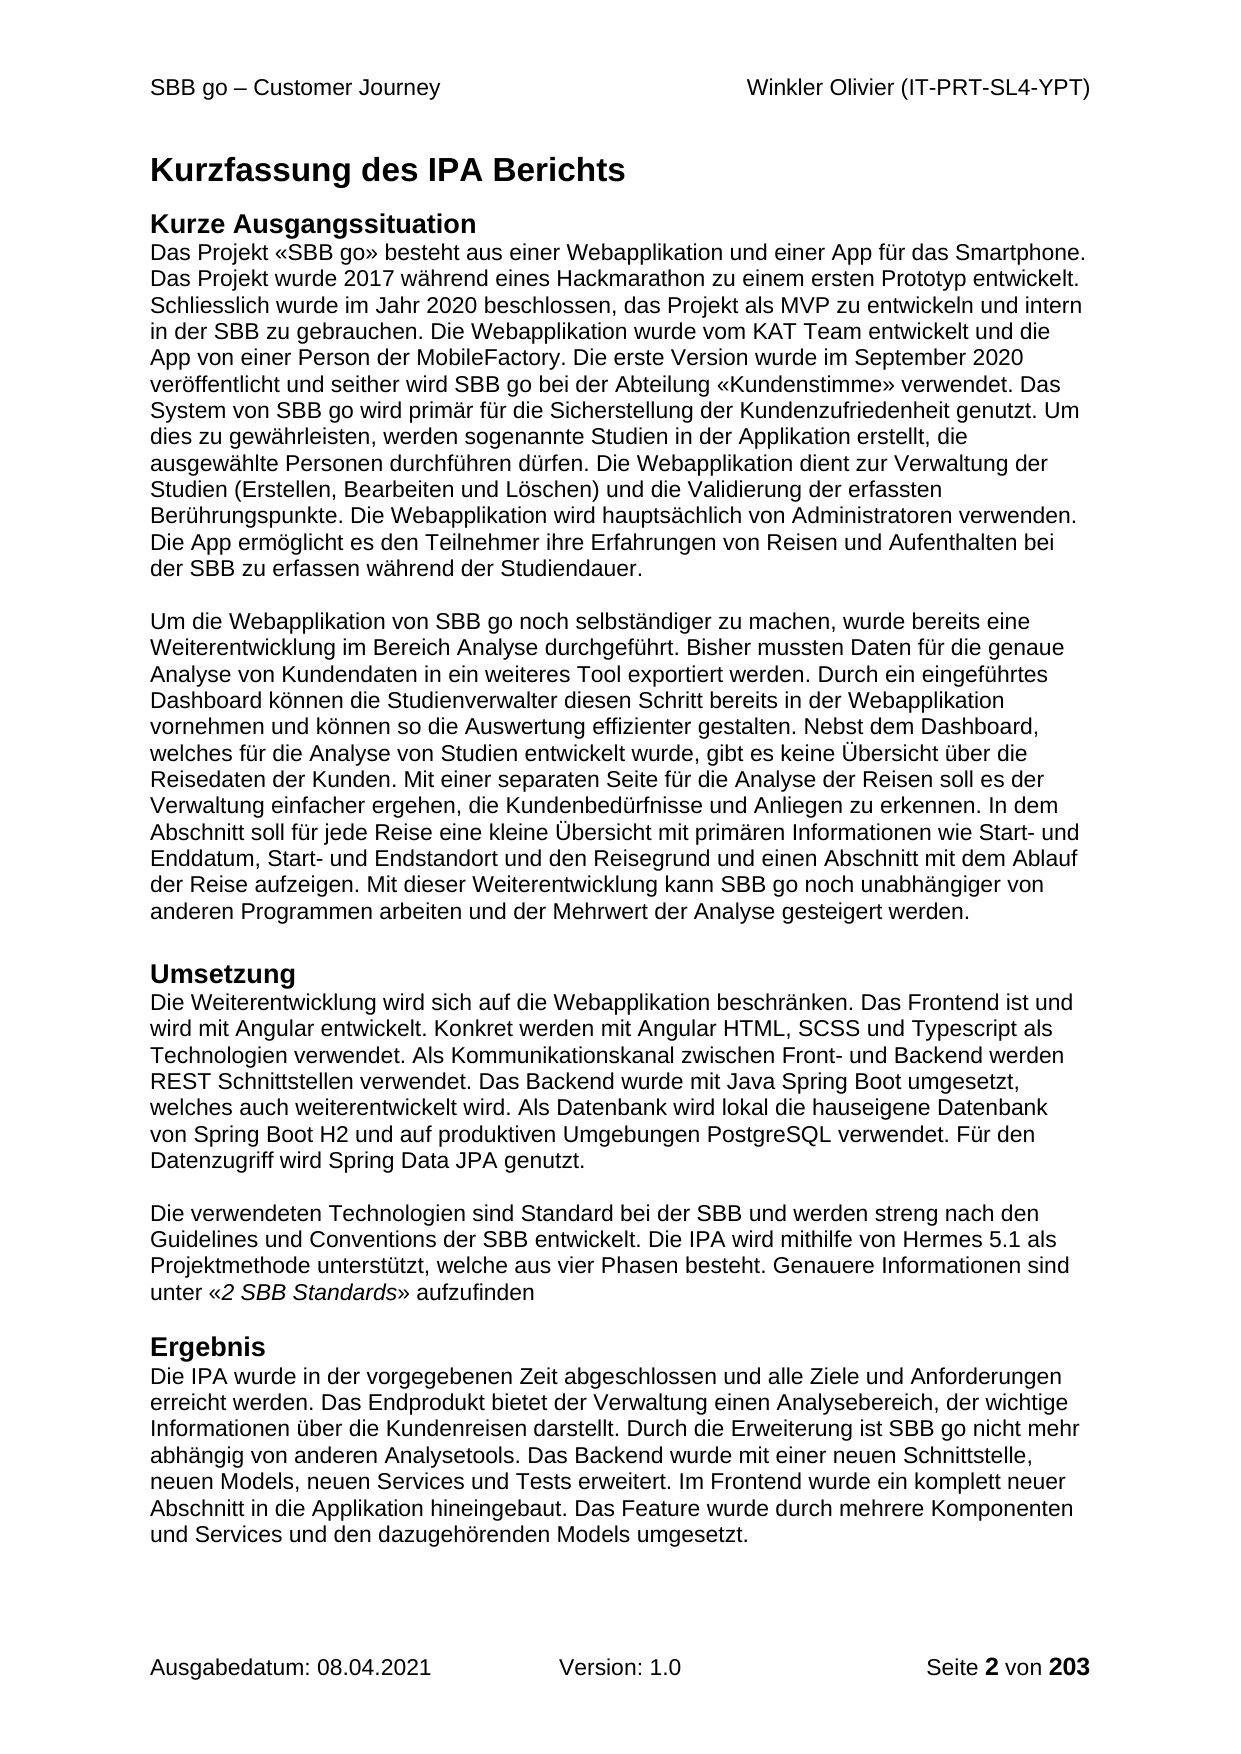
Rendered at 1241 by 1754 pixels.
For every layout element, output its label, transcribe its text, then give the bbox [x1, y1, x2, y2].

text Kurze Ausgangssituation [150, 208, 1090, 239]
text Kurzfassung des IPA Berichts [150, 150, 1090, 188]
text Die IPA wurde in der vorgegebenen Zeit abgeschlossen und alle Ziele und Anforderungen erreicht werden. Das Endprodukt bietet der Verwaltung einen Analysebereich, der wichtige Informationen über die Kundenreisen darstellt. Durch die Erweiterung ist SBB go nicht mehr abhängig von anderen Analysetools. Das Backend wurde mit einer neuen Schnittstelle, neuen Models, neuen Services und Tests erweitert. Im Frontend wurde ein komplett neuer Abschnitt in die Applikation hineingebaut. Das Feature wurde durch mehrere Komponenten und Services und den dazugehörenden Models umgesetzt. [150, 1363, 1090, 1547]
text Die verwendeten Technologien sind Standard bei der SBB und werden streng nach den Guidelines und Conventions der SBB entwickelt. Die IPA wird mithilfe von Hermes 5.1 als Projektmethode unterstützt, welche aus vier Phasen besteht. Genauere Informationen sind unter «2 SBB Standards» aufzufinden [150, 1200, 1090, 1305]
text Das Projekt «SBB go» besteht aus einer Webapplikation und einer App für das Smartphone. Das Projekt wurde 2017 während eines Hackmarathon zu einem ersten Prototyp entwickelt. Schliesslich wurde im Jahr 2020 beschlossen, das Projekt als MVP zu entwickeln und intern in der SBB zu gebrauchen. Die Webapplikation wurde vom KAT Team entwickelt und die App von einer Person der MobileFactory. Die erste Version wurde im September 2020 veröffentlicht und seither wird SBB go bei der Abteilung «Kundenstimme» verwendet. Das System von SBB go wird primär für die Sicherstellung der Kundenzufriedenheit genutzt. Um dies zu gewährleisten, werden sogenannte Studien in der Applikation erstellt, die ausgewählte Personen durchführen dürfen. Die Webapplikation dient zur Verwaltung der Studien (Erstellen, Bearbeiten und Löschen) und die Validierung der erfassten Berührungspunkte. Die Webapplikation wird hauptsächlich von Administratoren verwenden. Die App ermöglicht es den Teilnehmer ihre Erfahrungen von Reisen und Aufenthalten bei der SBB zu erfassen während der Studiendauer. [150, 239, 1090, 581]
text Um die Webapplikation von SBB go noch selbständiger zu machen, wurde bereits eine Weiterentwicklung im Bereich Analyse durchgeführt. Bisher mussten Daten für die genaue Analyse von Kundendaten in ein weiteres Tool exportiert werden. Durch ein eingeführtes Dashboard können die Studienverwalter diesen Schritt bereits in der Webapplikation vornehmen und können so die Auswertung effizienter gestalten. Nebst dem Dashboard, welches für die Analyse von Studien entwickelt wurde, gibt es keine Übersicht über die Reisedaten der Kunden. Mit einer separaten Seite für die Analyse der Reisen soll es der Verwaltung einfacher ergehen, die Kundenbedürfnisse und Anliegen zu erkennen. In dem Abschnitt soll für jede Reise eine kleine Übersicht mit primären Informationen wie Start- und Enddatum, Start- und Endstandort und den Reisegrund und einen Abschnitt mit dem Ablauf der Reise aufzeigen. Mit dieser Weiterentwicklung kann SBB go noch unabhängiger von anderen Programmen arbeiten und der Mehrwert der Analyse gesteigert werden. [150, 608, 1090, 924]
text Die Weiterentwicklung wird sich auf die Webapplikation beschränken. Das Frontend ist und wird mit Angular entwickelt. Konkret werden mit Angular HTML, SCSS und Typescript als Technologien verwendet. Als Kommunikationskanal zwischen Front- und Backend werden REST Schnittstellen verwendet. Das Backend wurde mit Java Spring Boot umgesetzt, welches auch weiterentwickelt wird. Als Datenbank wird lokal die hauseigene Datenbank von Spring Boot H2 und auf produktiven Umgebungen PostgreSQL verwendet. Für den Datenzugriff wird Spring Data JPA genutzt. [150, 989, 1090, 1173]
text Umsetzung [150, 958, 1090, 989]
text Ergebnis [150, 1331, 1090, 1363]
